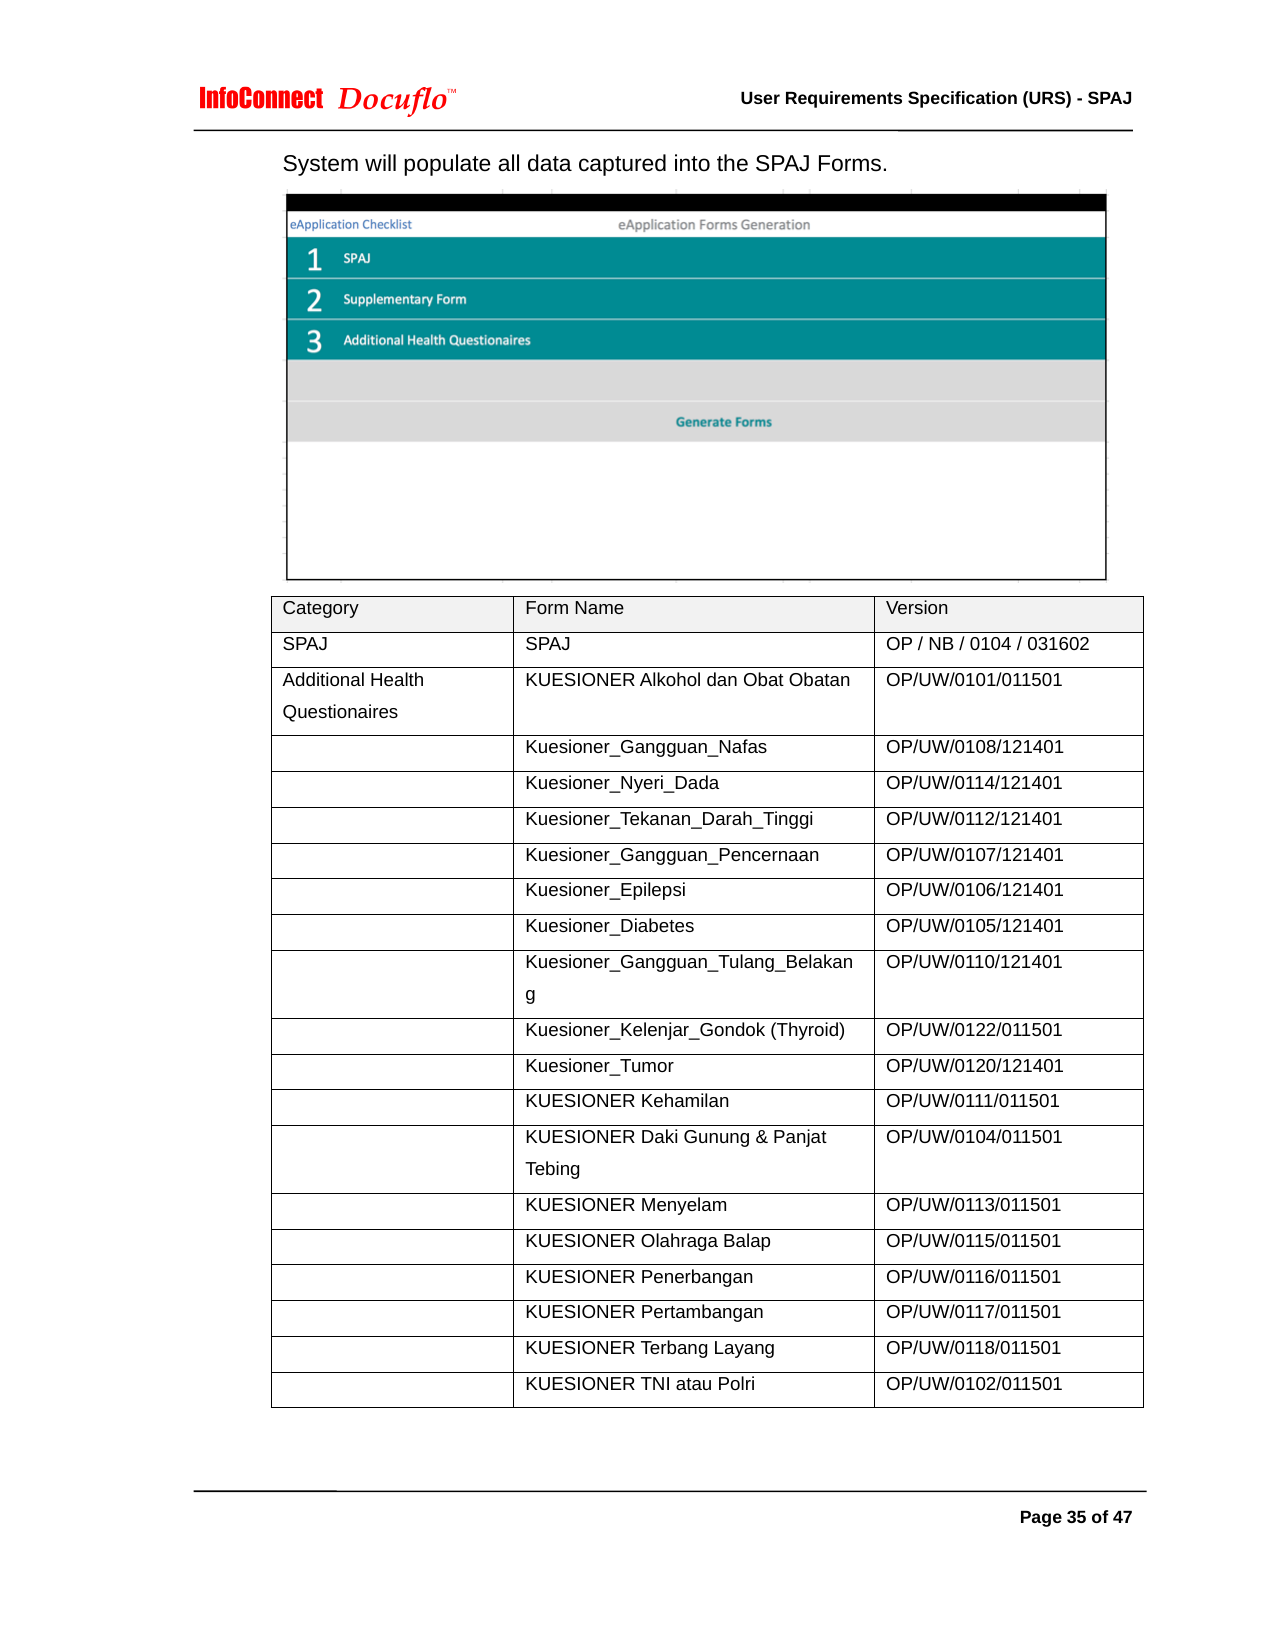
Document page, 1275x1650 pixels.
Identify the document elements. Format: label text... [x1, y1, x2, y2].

table_cell [272, 951, 513, 1018]
picture [282, 189, 1110, 583]
table_cell OP/UW/0120/121401 [875, 1055, 1143, 1089]
table_cell KUESIONER Pertambangan [514, 1301, 874, 1336]
table_cell OP/UW/0111/011501 [875, 1090, 1143, 1125]
table_cell OP/UW/0115/011501 [875, 1230, 1143, 1264]
table_header Version [875, 597, 1143, 632]
table_cell [272, 1090, 513, 1125]
table_header Form Name [514, 597, 874, 632]
table_cell [272, 879, 513, 914]
table_cell Kuesioner_Tekanan_Darah_Tinggi [514, 808, 874, 842]
table_cell KUESIONER Terbang Layang [514, 1337, 874, 1372]
table_cell Kuesioner_Gangguan_Nafas [514, 736, 874, 771]
table_cell Kuesioner_Epilepsi [514, 879, 874, 914]
table_cell Kuesioner_Gangguan_Pencernaan [514, 844, 874, 878]
table_cell KUESIONER TNI atau Polri [514, 1373, 874, 1407]
table_cell [272, 844, 513, 878]
table_cell [272, 736, 513, 771]
table_cell OP/UW/0117/011501 [875, 1301, 1143, 1336]
table_cell KUESIONER Penerbangan [514, 1265, 874, 1300]
table_cell [272, 1373, 513, 1407]
table_cell [272, 1194, 513, 1229]
table_cell Kuesioner_Diabetes [514, 915, 874, 950]
table_cell [272, 808, 513, 842]
table_cell Kuesioner_Nyeri_Dada [514, 772, 874, 807]
table_cell OP/UW/0122/011501 [875, 1019, 1143, 1053]
table_cell [272, 915, 513, 950]
table_cell [272, 1265, 513, 1300]
table_cell KUESIONER Alkohol dan Obat Obatan [514, 668, 874, 735]
table_header Category [272, 597, 513, 632]
table_cell OP/UW/0114/121401 [875, 772, 1143, 807]
table_cell [272, 772, 513, 807]
table_cell KUESIONER Kehamilan [514, 1090, 874, 1125]
table_cell OP/UW/0102/011501 [875, 1373, 1143, 1407]
table_cell OP/UW/0105/121401 [875, 915, 1143, 950]
table_cell OP/UW/0113/011501 [875, 1194, 1143, 1229]
table_cell SPAJ [514, 633, 874, 667]
table_cell OP/UW/0107/121401 [875, 844, 1143, 878]
table_cell OP/UW/0108/121401 [875, 736, 1143, 771]
table_cell Kuesioner_Gangguan_Tulang_Belakang [514, 951, 874, 1018]
table_cell Kuesioner_Tumor [514, 1055, 874, 1089]
table_cell KUESIONER Olahraga Balap [514, 1230, 874, 1264]
table_cell OP/UW/0104/011501 [875, 1126, 1143, 1193]
picture [194, 75, 465, 122]
table_cell [272, 1337, 513, 1372]
table_cell [272, 1301, 513, 1336]
table_cell SPAJ [272, 633, 513, 667]
table_cell OP / NB / 0104 / 031602 [875, 633, 1143, 667]
table_cell KUESIONER Daki Gunung & Panjat Tebing [514, 1126, 874, 1193]
table_cell KUESIONER Menyelam [514, 1194, 874, 1229]
table_cell [272, 1019, 513, 1053]
table_cell OP/UW/0101/011501 [875, 668, 1143, 735]
table_cell [272, 1126, 513, 1193]
table_cell OP/UW/0116/011501 [875, 1265, 1143, 1300]
table_cell Kuesioner_Kelenjar_Gondok (Thyroid) [514, 1019, 874, 1053]
table_cell OP/UW/0118/011501 [875, 1337, 1143, 1372]
table_cell Additional Health Questionaires [272, 668, 513, 735]
table_cell OP/UW/0110/121401 [875, 951, 1143, 1018]
table_cell OP/UW/0106/121401 [875, 879, 1143, 914]
table_cell [272, 1230, 513, 1264]
table_cell OP/UW/0112/121401 [875, 808, 1143, 842]
table_cell [272, 1055, 513, 1089]
text System will populate all data captured into the SPAJ Forms. [282, 150, 1132, 176]
